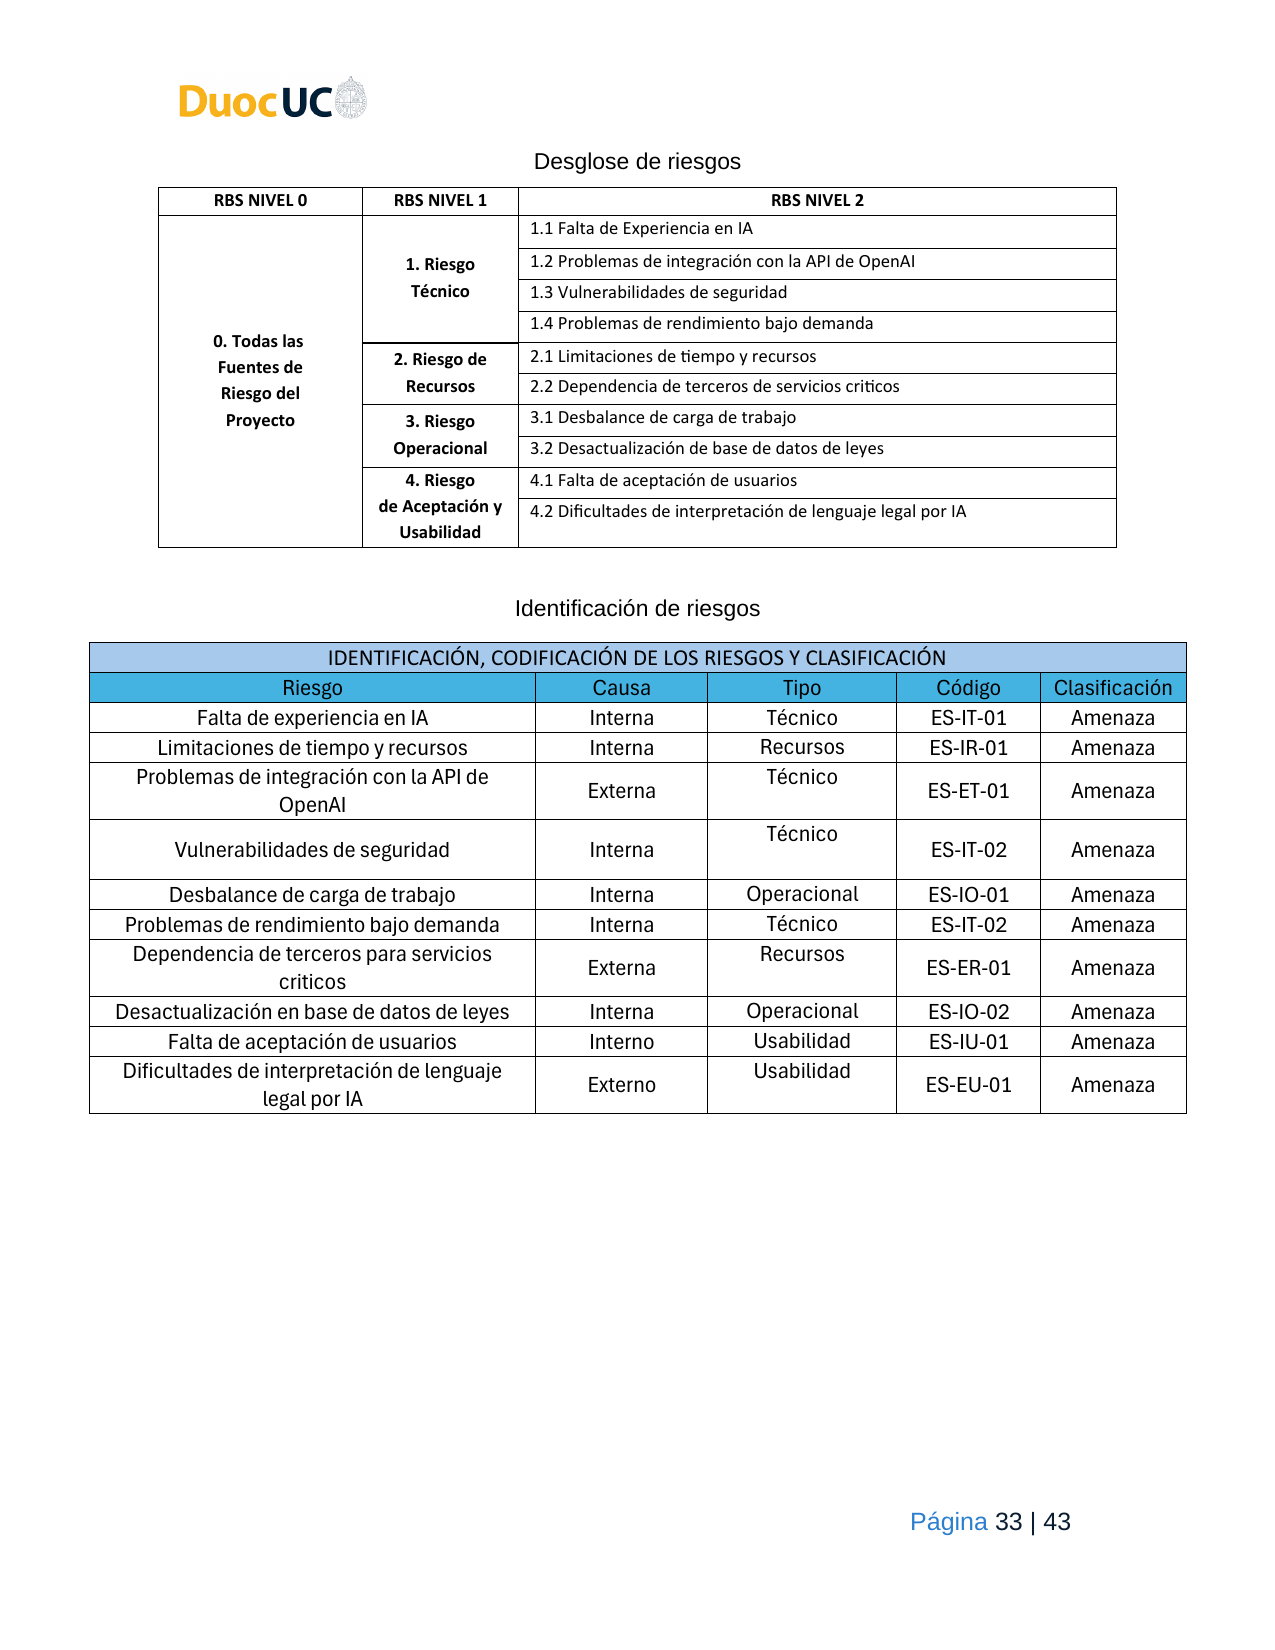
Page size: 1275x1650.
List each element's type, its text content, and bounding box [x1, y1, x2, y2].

picture [177, 73, 368, 121]
text Identificación de riesgos [177, 595, 1098, 622]
text Desglose de riesgos [177, 148, 1098, 174]
